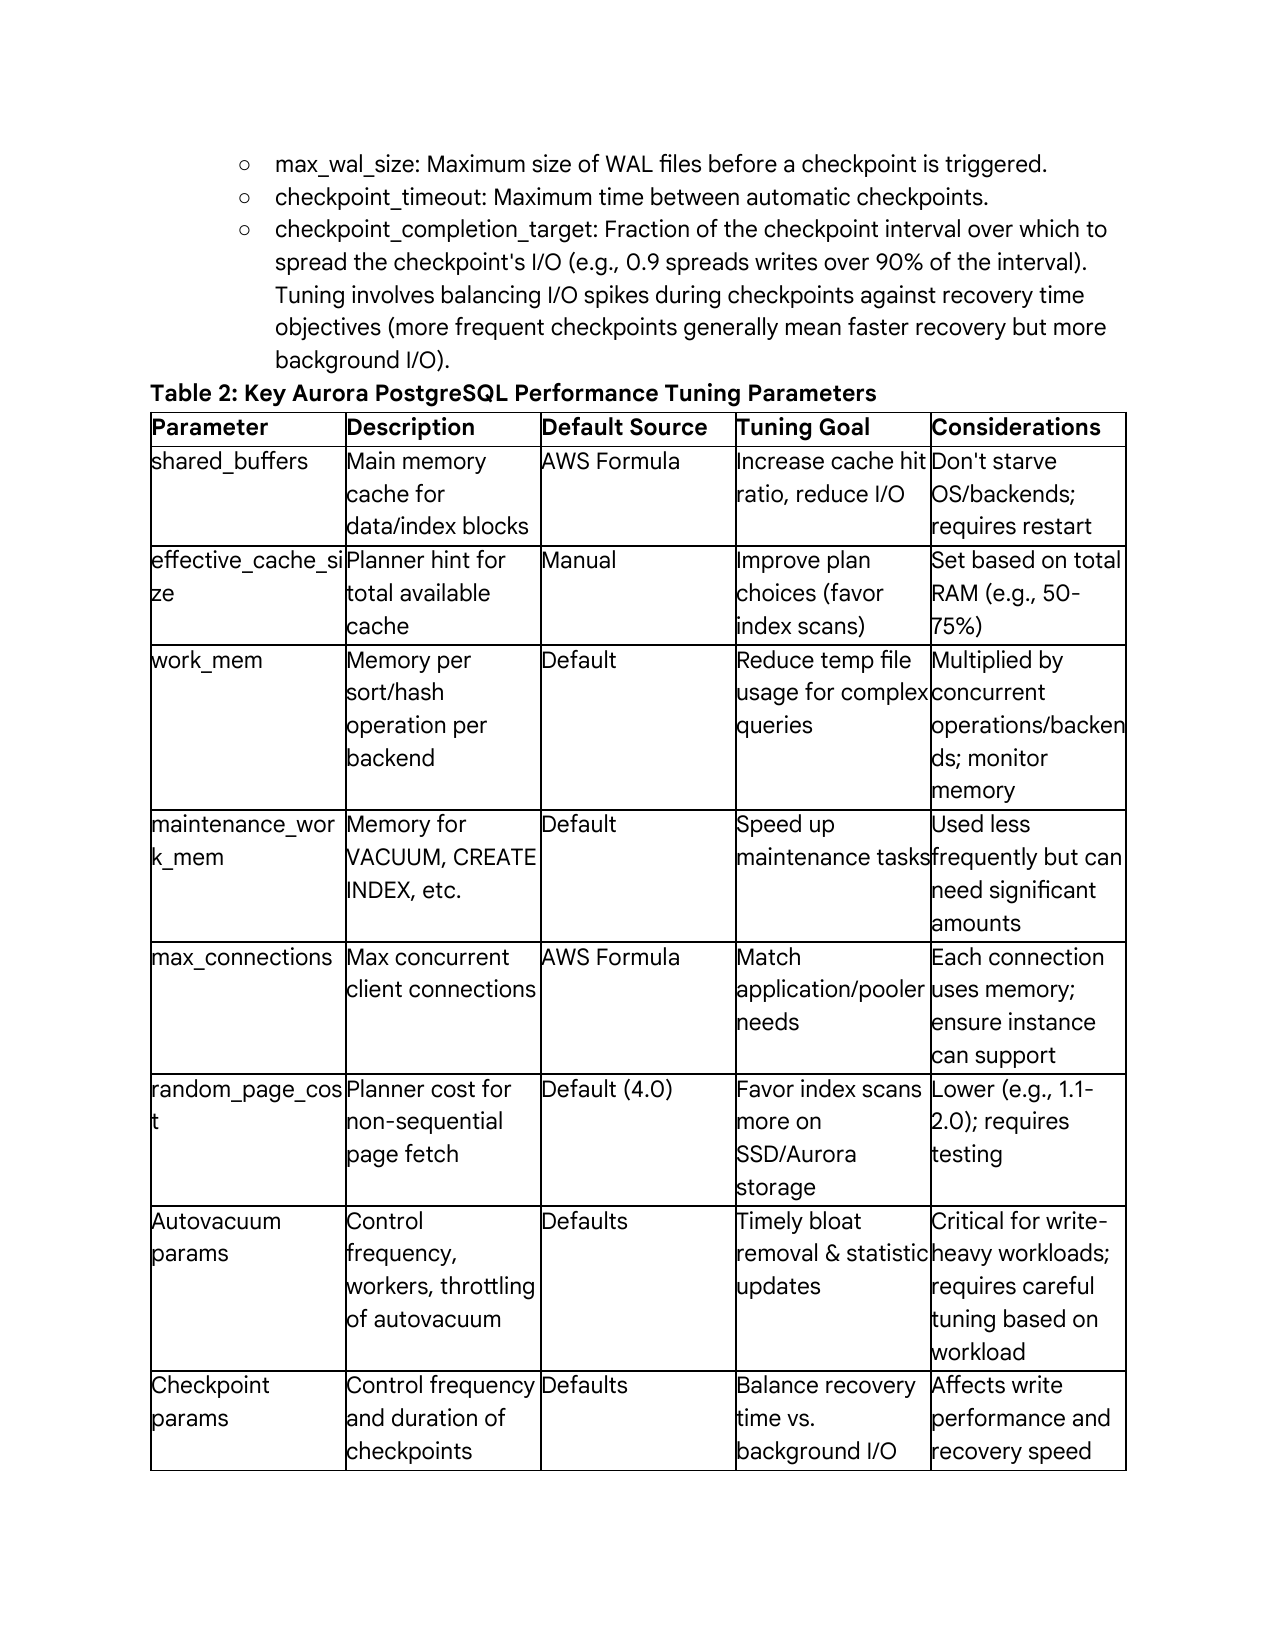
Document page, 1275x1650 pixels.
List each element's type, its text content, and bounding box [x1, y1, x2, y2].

table_cell Favor index scans more on SSD/Aurora storage [737, 1075, 930, 1205]
table_header Parameter [152, 413, 345, 446]
table_cell Affects write performance and recovery speed [932, 1372, 1125, 1469]
text Table 2: Key Aurora PostgreSQL Performance Tuning Parameters [150, 379, 1125, 408]
table_cell Autovacuum params [152, 1207, 345, 1370]
table_cell Improve plan choices (favor index scans) [737, 547, 930, 644]
list checkpoint_completion_target: Fraction of the checkpoint interval over which to spread the checkpoint's I/O (e.g., 0.9 spreads writes over 90% of the interval). Tuning involves balancing I/O spikes during checkpoints against recovery time objectives (more frequent checkpoints generally mean faster recovery but more background I/O). [237, 215, 1125, 375]
table_cell Timely bloat removal & statistic updates [737, 1207, 930, 1370]
table_cell Default (4.0) [542, 1075, 735, 1205]
table_cell maintenance_work_mem [152, 811, 345, 941]
table_cell Each connection uses memory; ensure instance can support [932, 943, 1125, 1073]
table_cell Checkpoint params [152, 1372, 345, 1469]
table_cell Speed up maintenance tasks [737, 811, 930, 941]
table_cell Used less frequently but can need significant amounts [932, 811, 1125, 941]
table_header Default Source [542, 413, 735, 446]
table_cell Match application/pooler needs [737, 943, 930, 1073]
table_cell Defaults [542, 1207, 735, 1370]
table_cell Control frequency, workers, throttling of autovacuum [347, 1207, 540, 1370]
table_cell Default [542, 646, 735, 809]
table_cell random_page_cost [152, 1075, 345, 1205]
table_header Description [347, 413, 540, 446]
table_cell Multiplied by concurrent operations/backends; monitor memory [932, 646, 1125, 809]
list checkpoint_timeout: Maximum time between automatic checkpoints. [237, 183, 1125, 211]
table_cell AWS Formula [542, 943, 735, 1073]
table_cell Control frequency and duration of checkpoints [347, 1372, 540, 1469]
table_cell Increase cache hit ratio, reduce I/O [737, 447, 930, 545]
table_cell Max concurrent client connections [347, 943, 540, 1073]
table_cell max_connections [152, 943, 345, 1073]
table_cell shared_buffers [152, 447, 345, 545]
table_cell Memory for VACUUM, CREATE INDEX, etc. [347, 811, 540, 941]
table_header Considerations [932, 413, 1125, 446]
table_cell Default [542, 811, 735, 941]
table_cell Planner hint for total available cache [347, 547, 540, 644]
table_cell Defaults [542, 1372, 735, 1469]
table_cell Don't starve OS/backends; requires restart [932, 447, 1125, 545]
table_cell Planner cost for non-sequential page fetch [347, 1075, 540, 1205]
table_cell effective_cache_size [152, 547, 345, 644]
table_cell Manual [542, 547, 735, 644]
list max_wal_size: Maximum size of WAL files before a checkpoint is triggered. [237, 150, 1125, 179]
table_cell Main memory cache for data/index blocks [347, 447, 540, 545]
table_cell work_mem [152, 646, 345, 809]
table_cell Critical for write-heavy workloads; requires careful tuning based on workload [932, 1207, 1125, 1370]
table_cell Memory per sort/hash operation per backend [347, 646, 540, 809]
table_cell Lower (e.g., 1.1-2.0); requires testing [932, 1075, 1125, 1205]
table_cell Balance recovery time vs. background I/O [737, 1372, 930, 1469]
table_cell Set based on total RAM (e.g., 50-75%) [932, 547, 1125, 644]
table_header Tuning Goal [737, 413, 930, 446]
table_cell AWS Formula [542, 447, 735, 545]
table_cell Reduce temp file usage for complex queries [737, 646, 930, 809]
